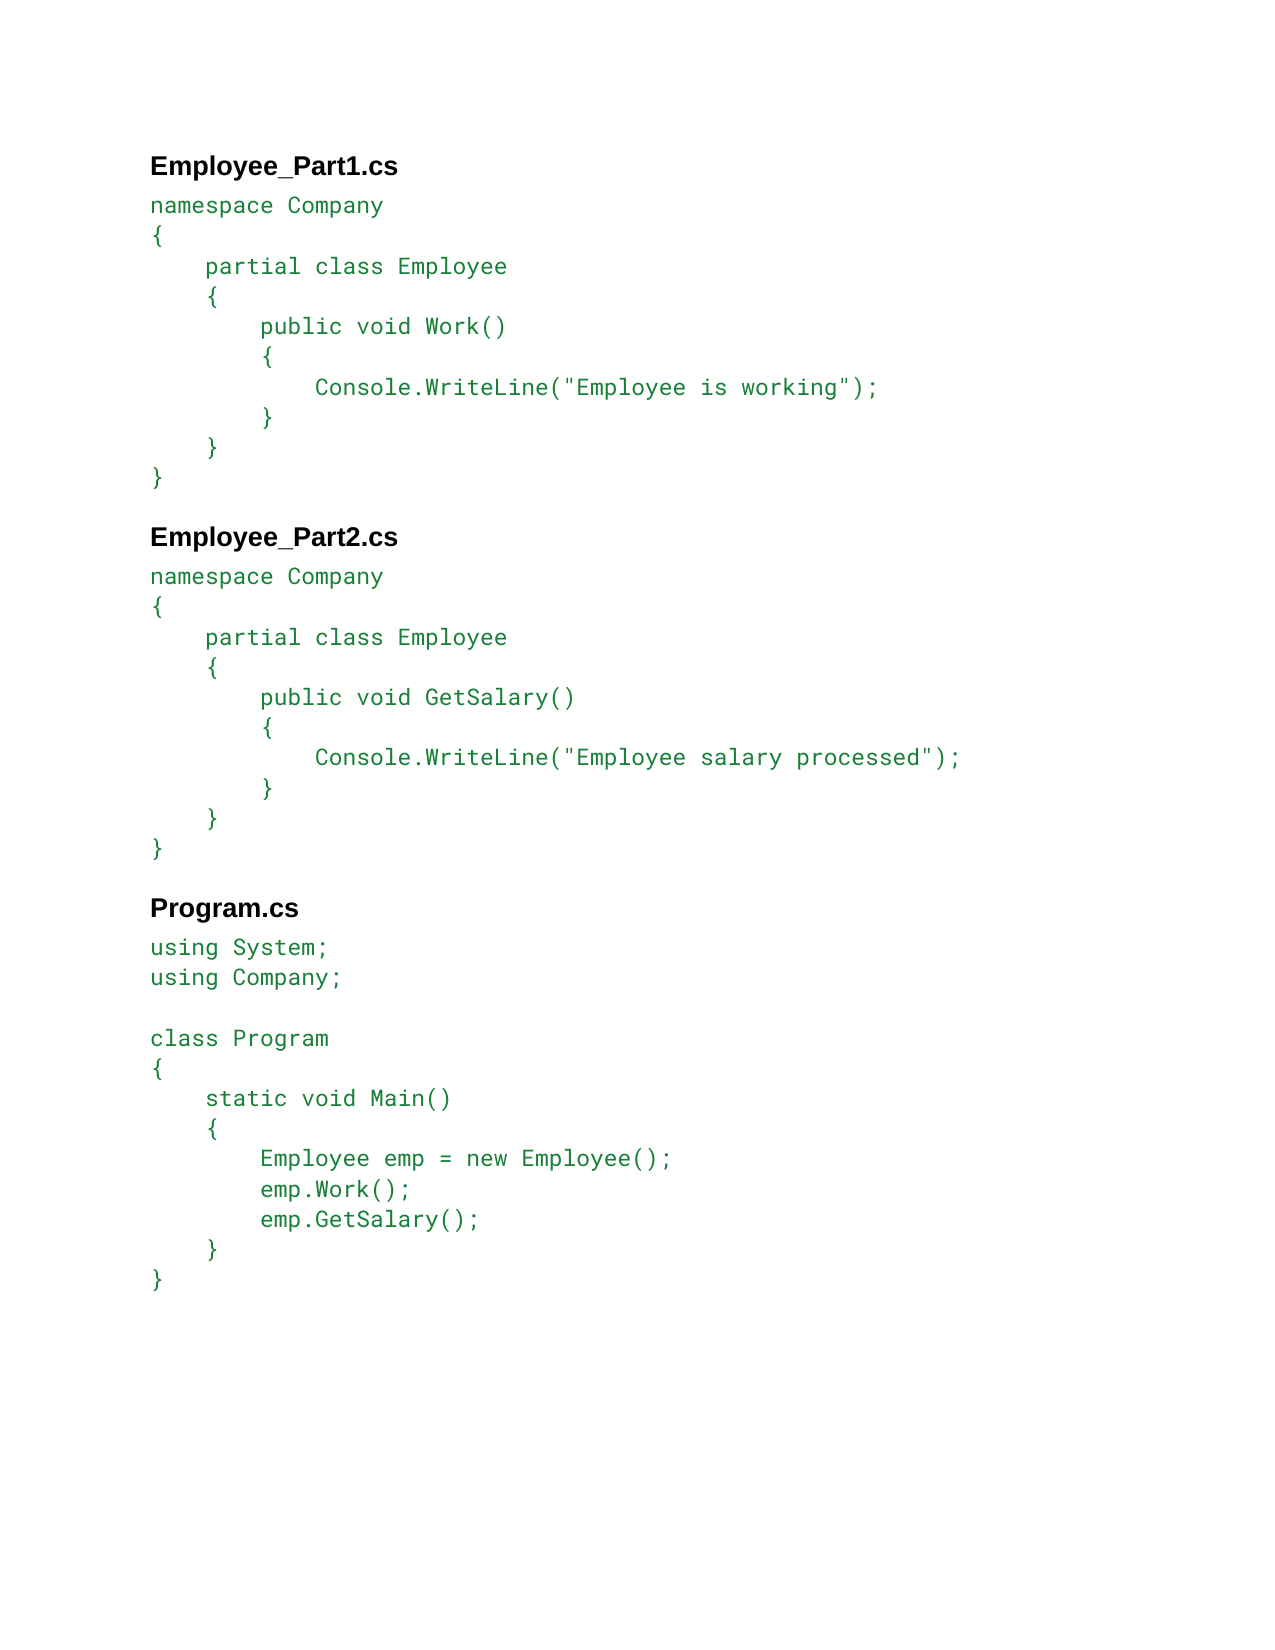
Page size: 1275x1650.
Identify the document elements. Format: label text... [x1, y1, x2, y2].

text } [150, 431, 1125, 461]
text Employee emp = new Employee(); [150, 1143, 1125, 1173]
text { [150, 280, 1125, 310]
subtitle Program.cs [150, 892, 1125, 923]
subtitle Employee_Part2.cs [150, 521, 1125, 552]
text } [150, 832, 1125, 862]
text { [150, 711, 1125, 742]
text } [150, 772, 1125, 802]
text { [150, 591, 1125, 621]
text namespace Company [150, 560, 1125, 591]
text using Company; [150, 961, 1125, 992]
text } [150, 401, 1125, 431]
text Console.WriteLine("Employee is working"); [150, 371, 1125, 401]
text { [150, 220, 1125, 250]
text emp.GetSalary(); [150, 1203, 1125, 1233]
text namespace Company [150, 189, 1125, 220]
text { [150, 341, 1125, 371]
text Console.WriteLine("Employee salary processed"); [150, 742, 1125, 772]
text using System; [150, 931, 1125, 961]
subtitle Employee_Part1.cs [150, 150, 1125, 181]
text } [150, 1233, 1125, 1263]
text public void Work() [150, 310, 1125, 341]
text class Program [150, 1022, 1125, 1052]
text { [150, 1112, 1125, 1143]
text public void GetSalary() [150, 681, 1125, 711]
text } [150, 461, 1125, 492]
text } [150, 1263, 1125, 1294]
text partial class Employee [150, 621, 1125, 651]
text { [150, 651, 1125, 681]
text emp.Work(); [150, 1173, 1125, 1203]
text static void Main() [150, 1082, 1125, 1112]
text } [150, 802, 1125, 832]
text { [150, 1052, 1125, 1082]
text partial class Employee [150, 250, 1125, 280]
